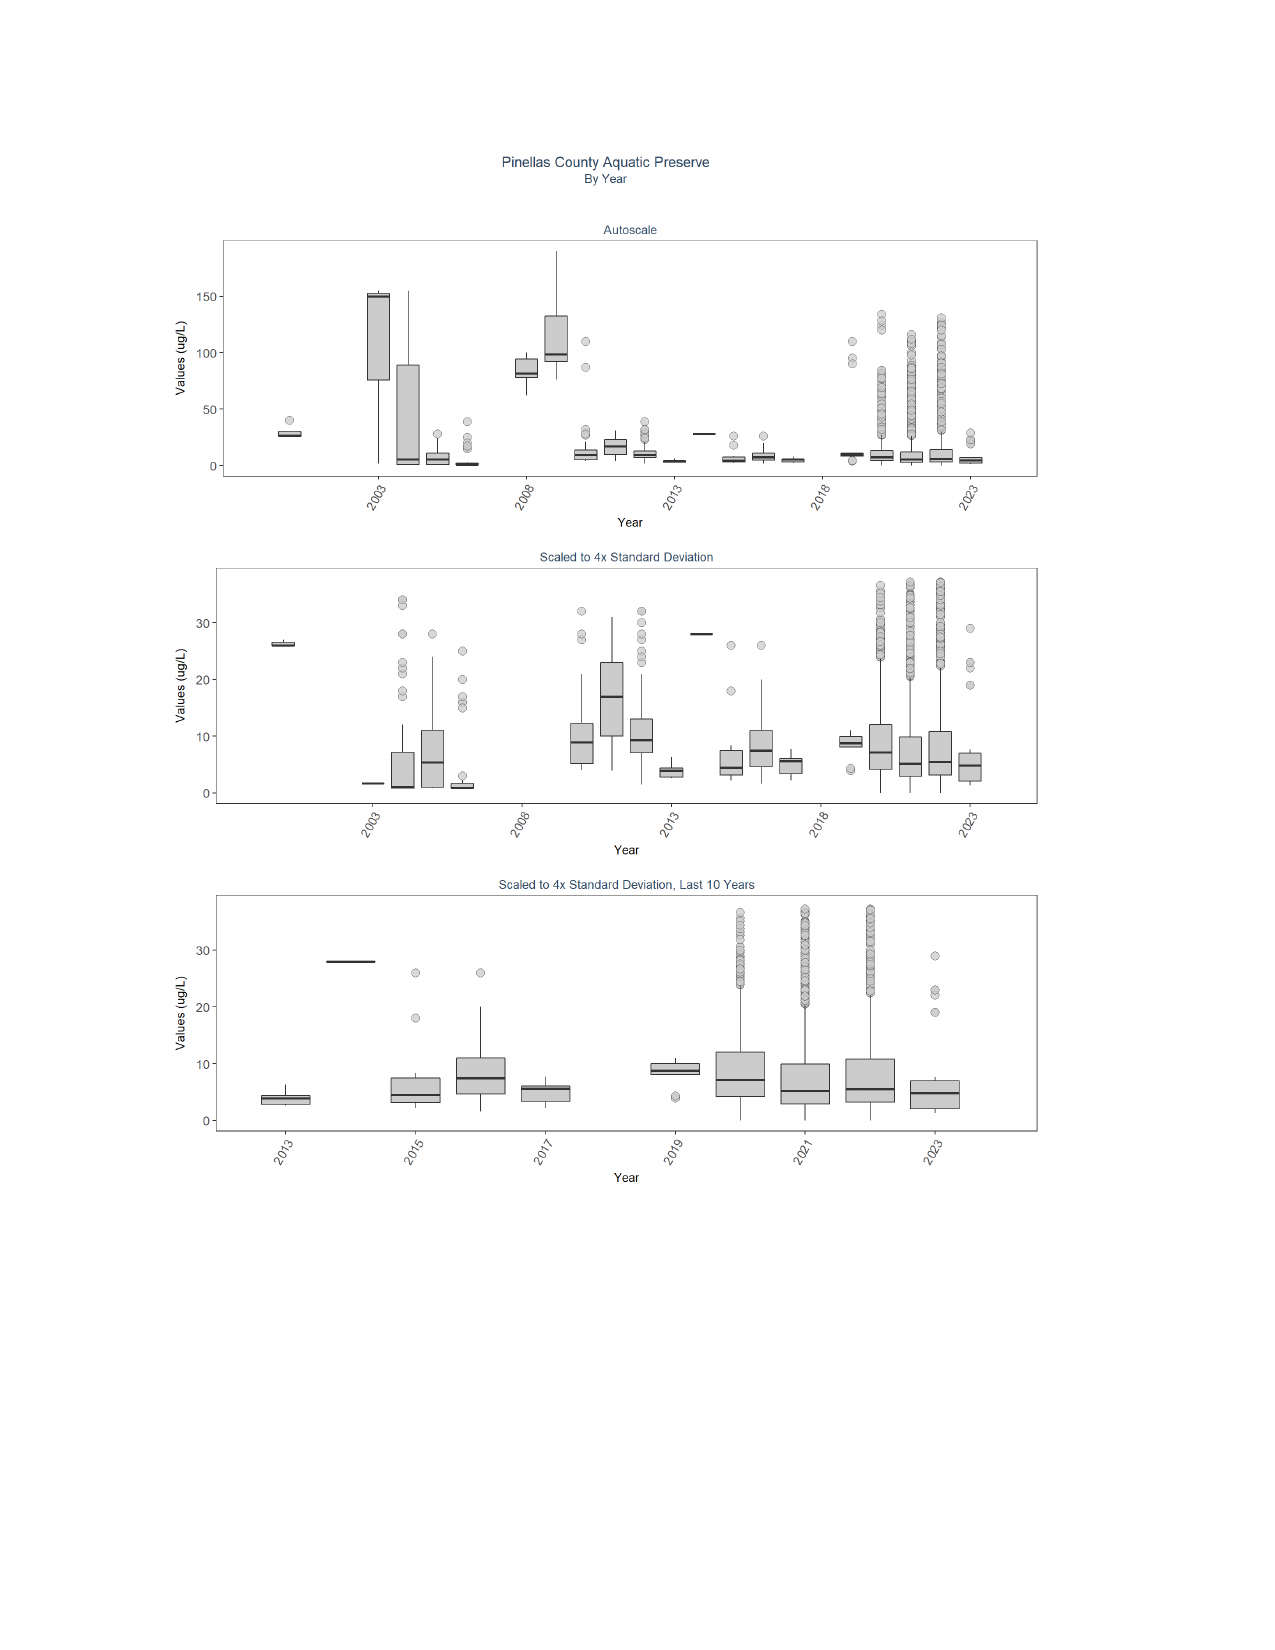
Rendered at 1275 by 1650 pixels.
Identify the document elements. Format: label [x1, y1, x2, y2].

picture [168, 150, 1044, 1200]
